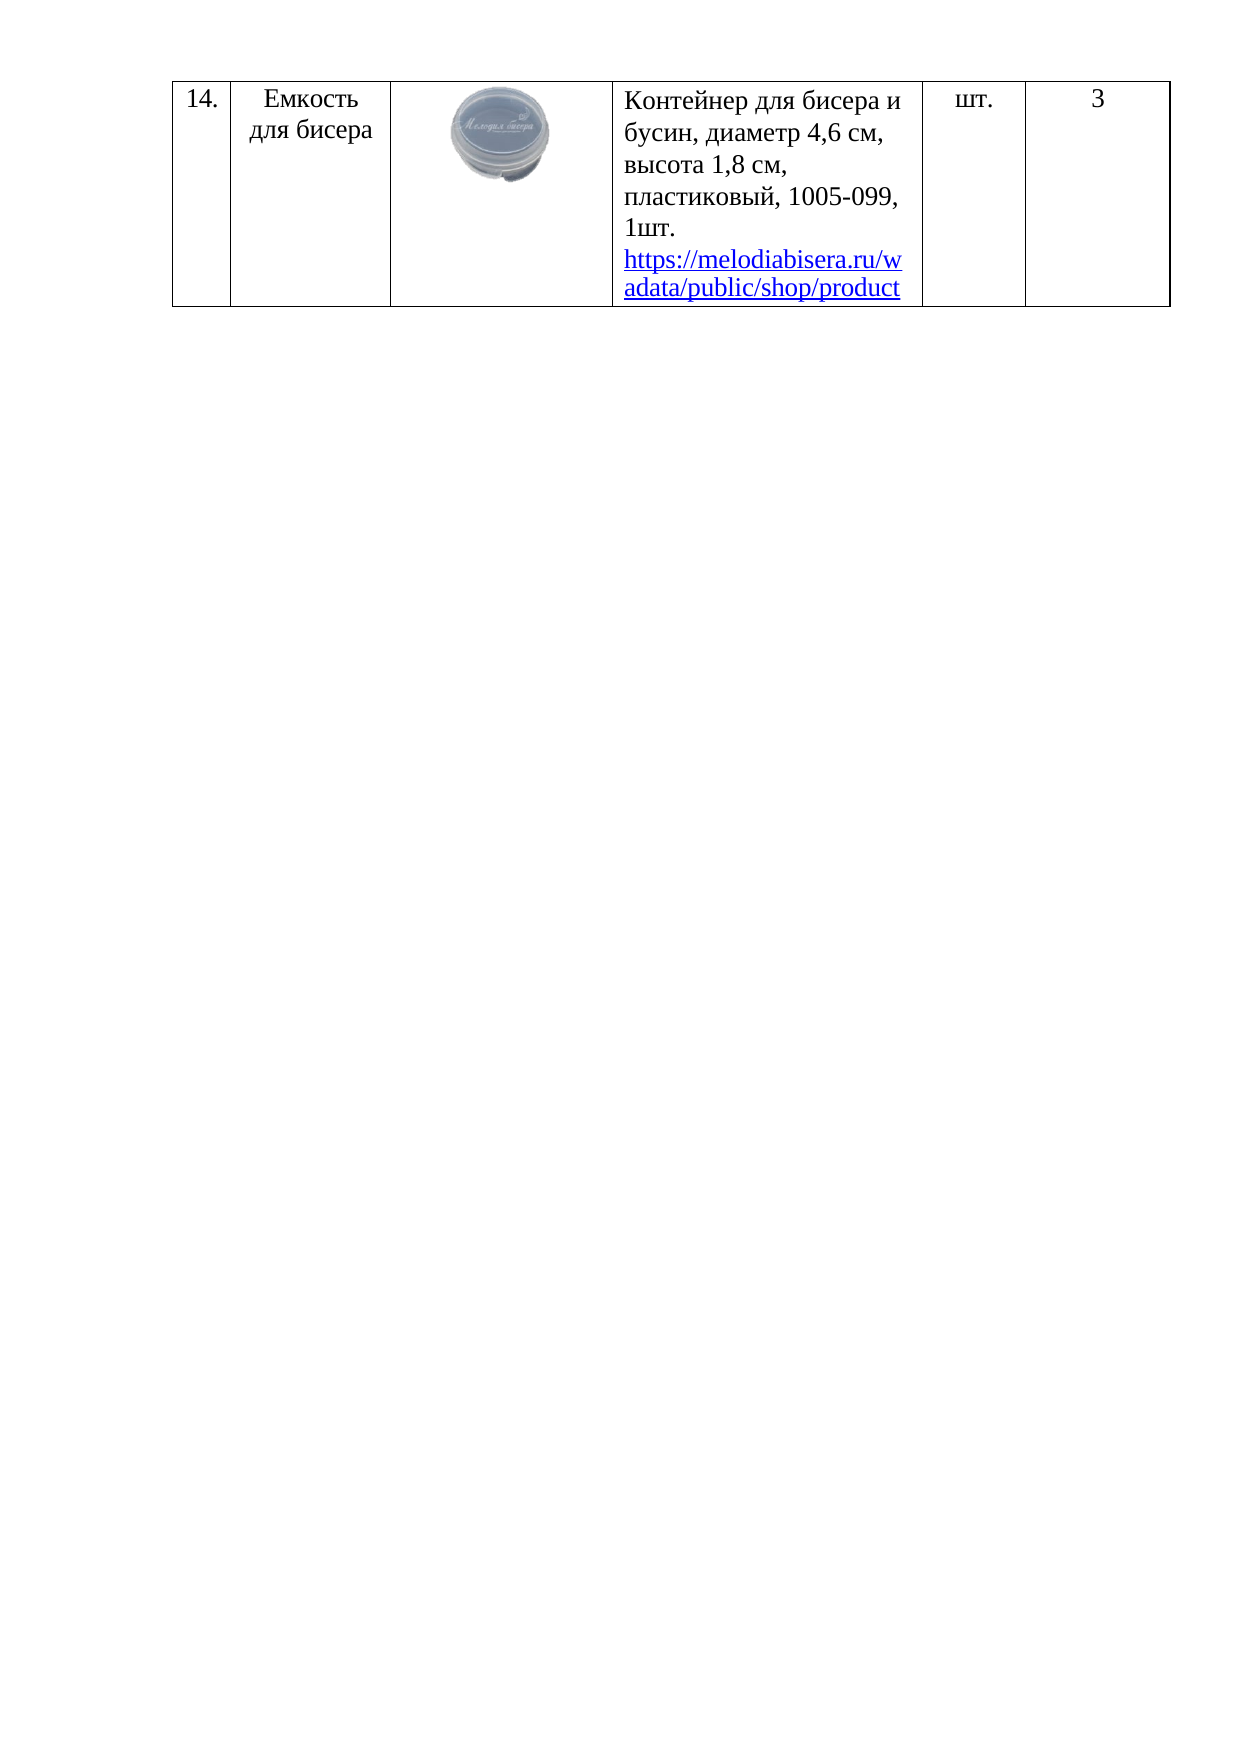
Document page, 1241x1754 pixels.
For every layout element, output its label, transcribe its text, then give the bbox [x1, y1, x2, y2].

picture [443, 82, 562, 185]
table_cell 3 [1026, 82, 1169, 306]
table_cell 14. [173, 82, 230, 306]
table_cell Емкость для бисера [231, 82, 390, 306]
table_cell шт. [923, 82, 1025, 306]
table_cell Контейнер для бисера и бусин, диаметр 4,6 см, высота 1,8 см, пластиковый, 1005-099, 1шт. https://melodiabisera.ru/w adata/public/shop/product [613, 82, 922, 306]
table_cell [391, 82, 612, 306]
